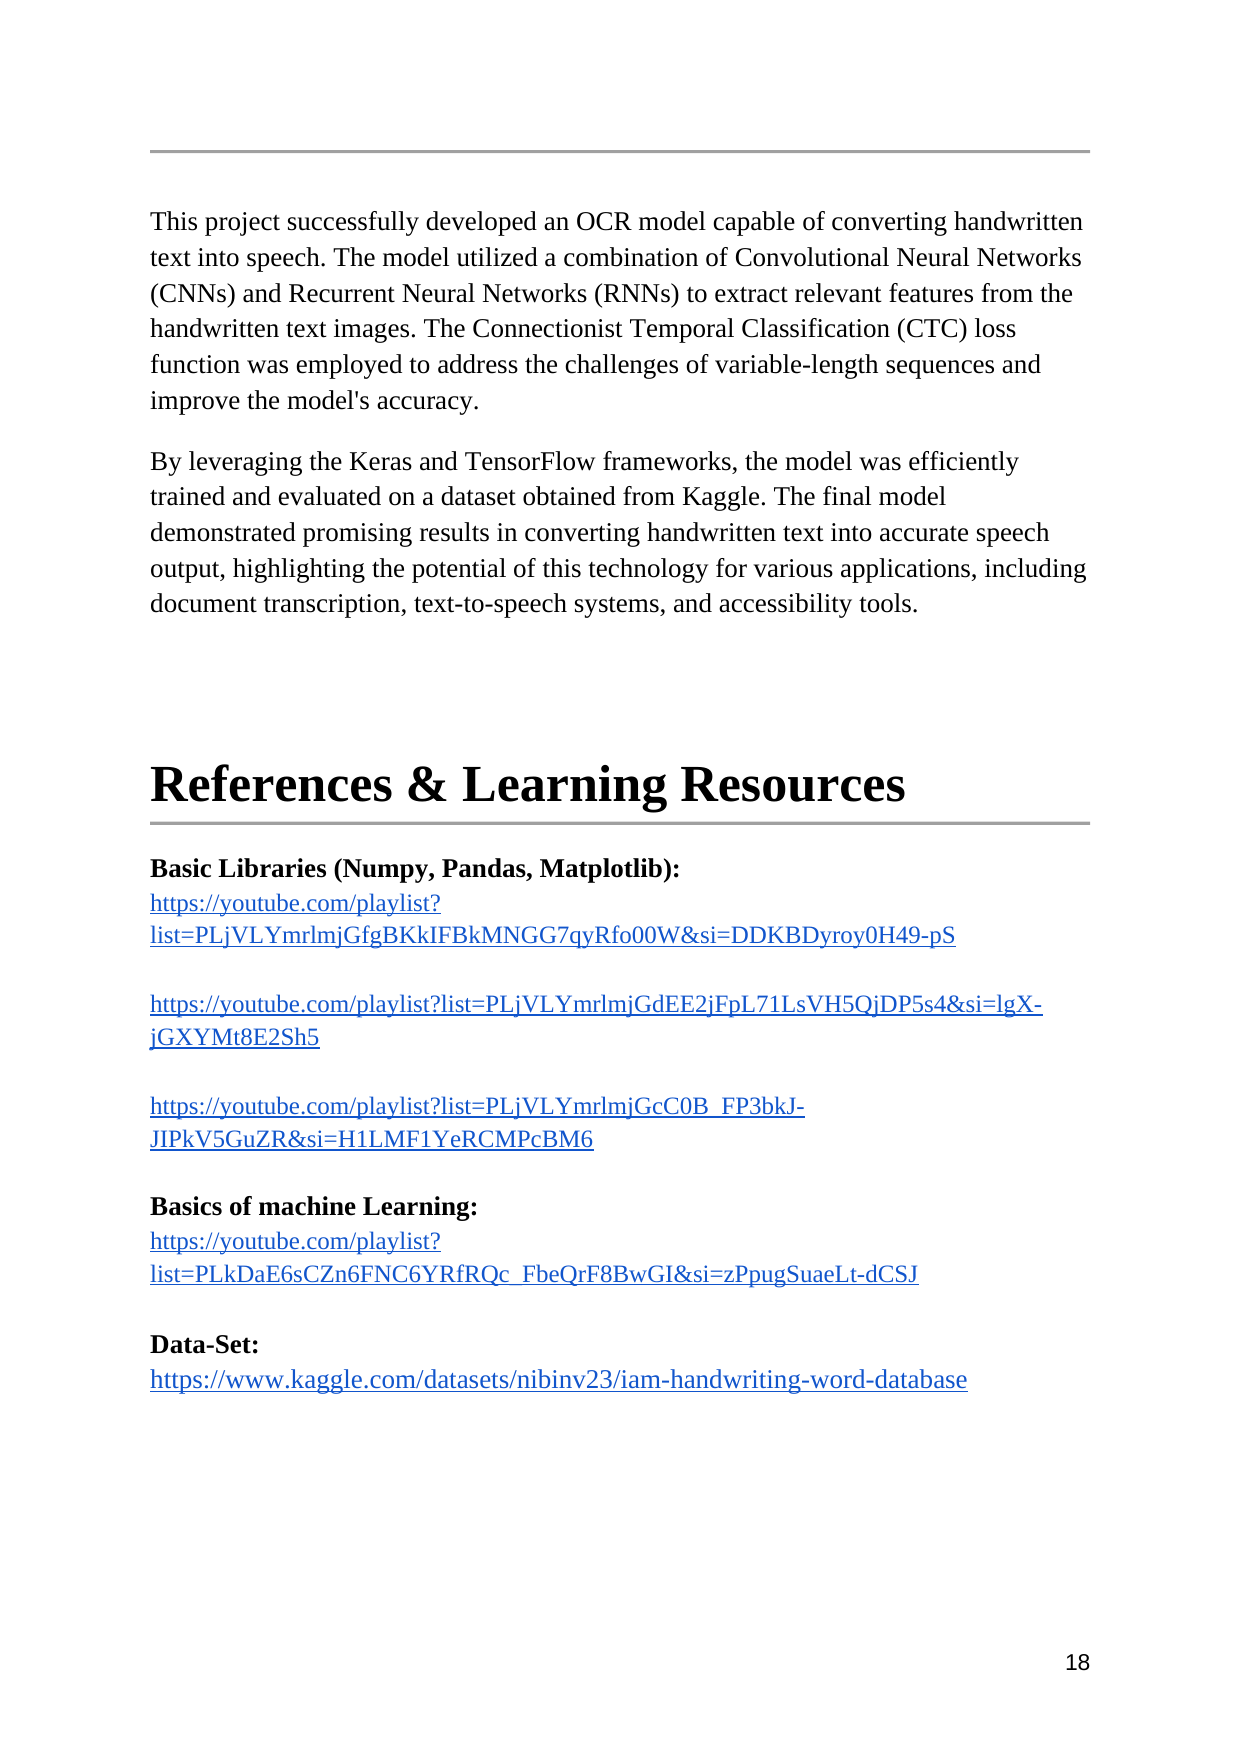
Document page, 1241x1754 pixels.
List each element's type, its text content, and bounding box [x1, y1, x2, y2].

text Data-Set: [150, 1328, 1090, 1359]
text By leveraging the Keras and TensorFlow frameworks, the model was efficiently trained and evaluated on a dataset obtained from Kaggle. The final model demonstrated promising results in converting handwritten text into accurate speech output, highlighting the potential of this technology for various applications, including document transcription, text-to-speech systems, and accessibility tools. [150, 444, 1090, 619]
text https://www.kaggle.com/datasets/nibinv23/iam-handwriting-word-database [150, 1363, 1090, 1394]
text https://youtube.com/playlist?list=PLkDaE6sCZn6FNC6YRfRQc_FbeQrF8BwGI&si=zPpugSuaeLt-dCSJ [150, 1226, 1090, 1288]
text References & Learning Resources [150, 753, 1090, 813]
text https://youtube.com/playlist?list=PLjVLYmrlmjGcC0B_FP3bkJ-JIPkV5GuZR&si=H1LMF1YeRCMPcBM6 [150, 1091, 1090, 1153]
text This project successfully developed an OCR model capable of converting handwritten text into speech. The model utilized a combination of Convolutional Neural Networks (CNNs) and Recurrent Neural Networks (RNNs) to extract relevant features from the handwritten text images. The Connectionist Temporal Classification (CTC) loss function was employed to address the challenges of variable-length sequences and improve the model's accuracy. [150, 205, 1090, 415]
text https://youtube.com/playlist?list=PLjVLYmrlmjGfgBKkIFBkMNGG7qyRfo00W&si=DDKBDyroy0H49-pS [150, 888, 1090, 949]
text https://youtube.com/playlist?list=PLjVLYmrlmjGdEE2jFpL71LsVH5QjDP5s4&si=lgX-jGXYMt8E2Sh5 [150, 989, 1090, 1051]
text Basic Libraries (Numpy, Pandas, Matplotlib): [150, 852, 1090, 883]
text Basics of machine Learning: [150, 1190, 1090, 1221]
